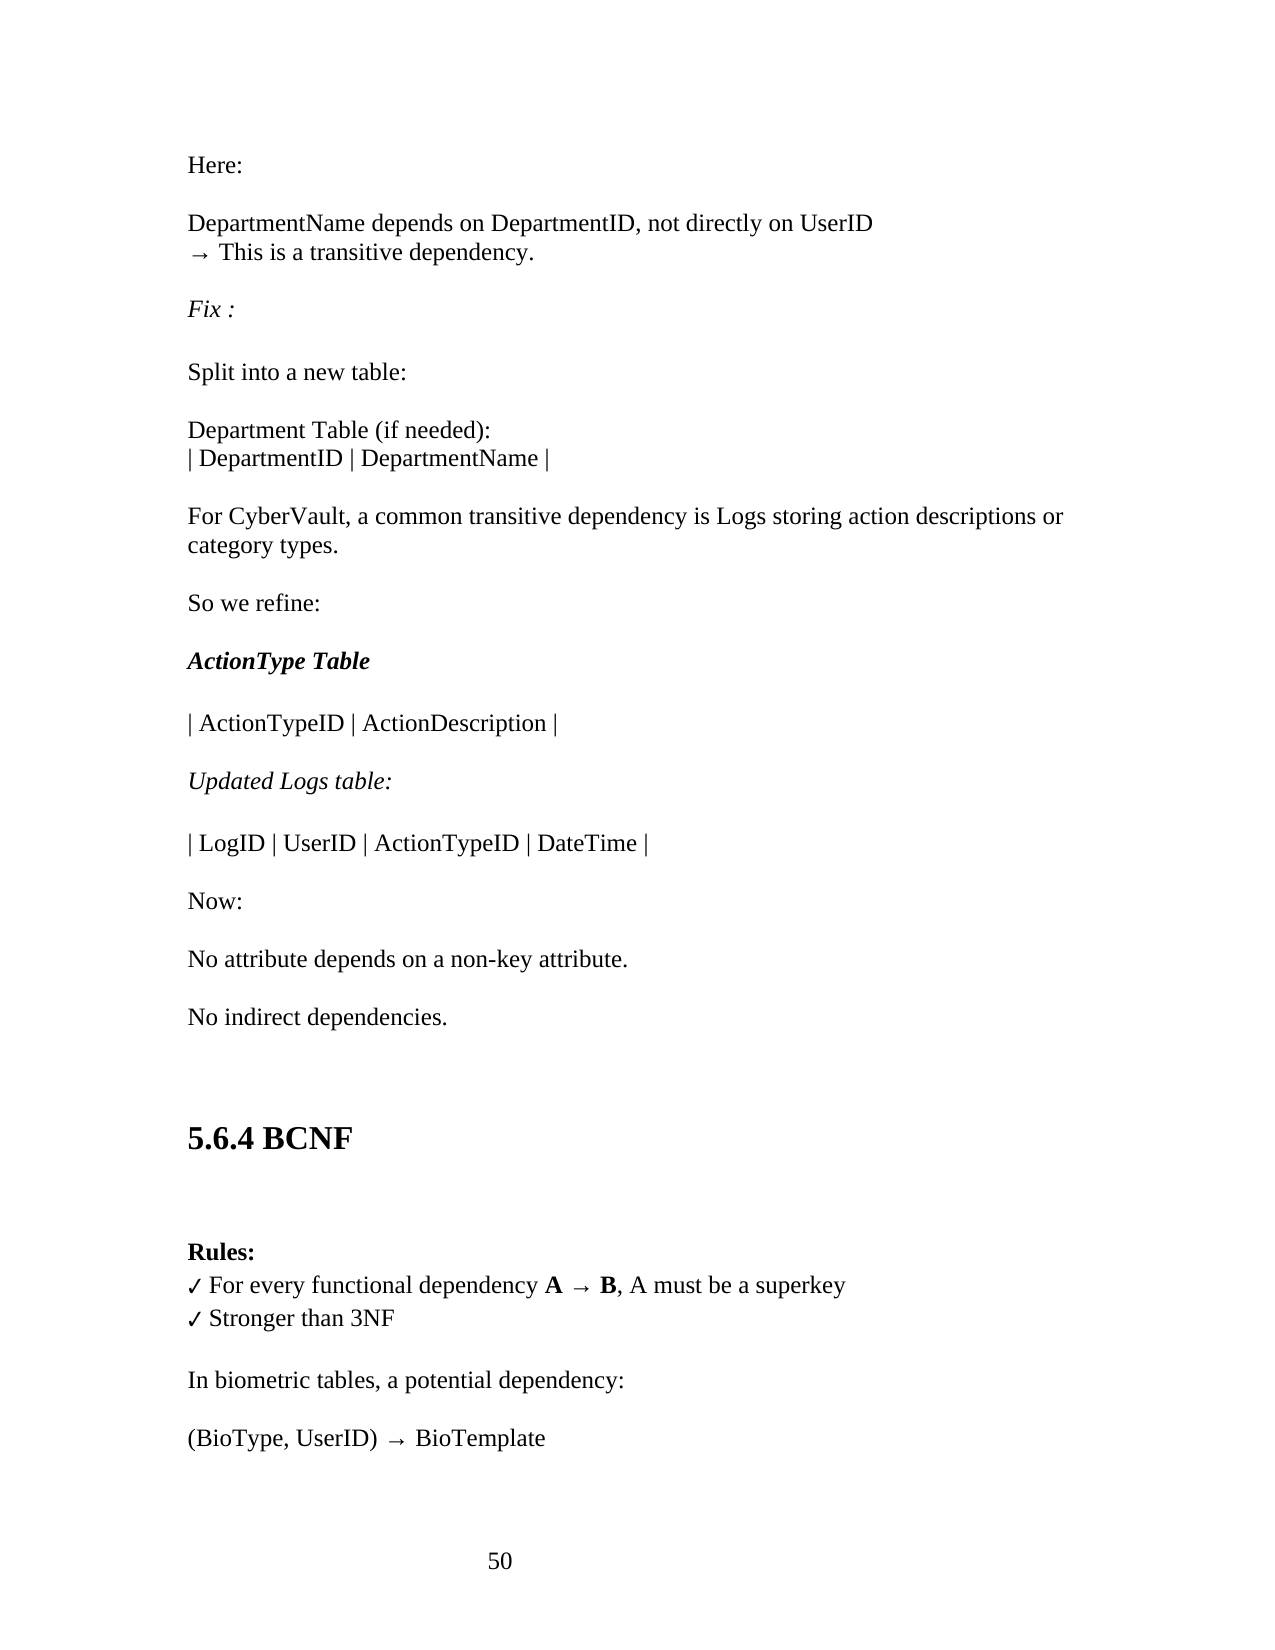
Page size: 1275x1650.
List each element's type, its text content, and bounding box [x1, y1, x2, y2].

subtitle Updated Logs table: [187, 766, 1087, 795]
text | LogID | UserID | ActionTypeID | DateTime | [187, 828, 1087, 857]
text No attribute depends on a non-key attribute. [187, 944, 1087, 973]
text DepartmentName depends on DepartmentID, not directly on UserID → This is a transitive dependency. [187, 208, 1087, 265]
text For CyberVault, a common transitive dependency is Logs storing action descriptions or category types. [187, 501, 1087, 559]
text Department Table (if needed): | DepartmentID | DepartmentName | [187, 415, 1087, 472]
text Here: [187, 150, 1087, 179]
text Now: [187, 886, 1087, 915]
text No indirect dependencies. [187, 1002, 1087, 1031]
text So we refine: [187, 588, 1087, 617]
subtitle Fix : [187, 294, 1087, 323]
subtitle 5.6.4 BCNF [187, 1119, 1087, 1157]
text In biometric tables, a potential dependency: [187, 1366, 1087, 1394]
text (BioType, UserID) → BioTemplate [187, 1423, 1087, 1452]
text | ActionTypeID | ActionDescription | [187, 708, 1087, 737]
subtitle Rules: ✔ For every functional dependency A → B, A must be a superkey ✔ Stronger than 3NF [187, 1237, 1087, 1332]
text Split into a new table: [187, 357, 1087, 386]
subtitle ActionType Table [187, 646, 1087, 675]
